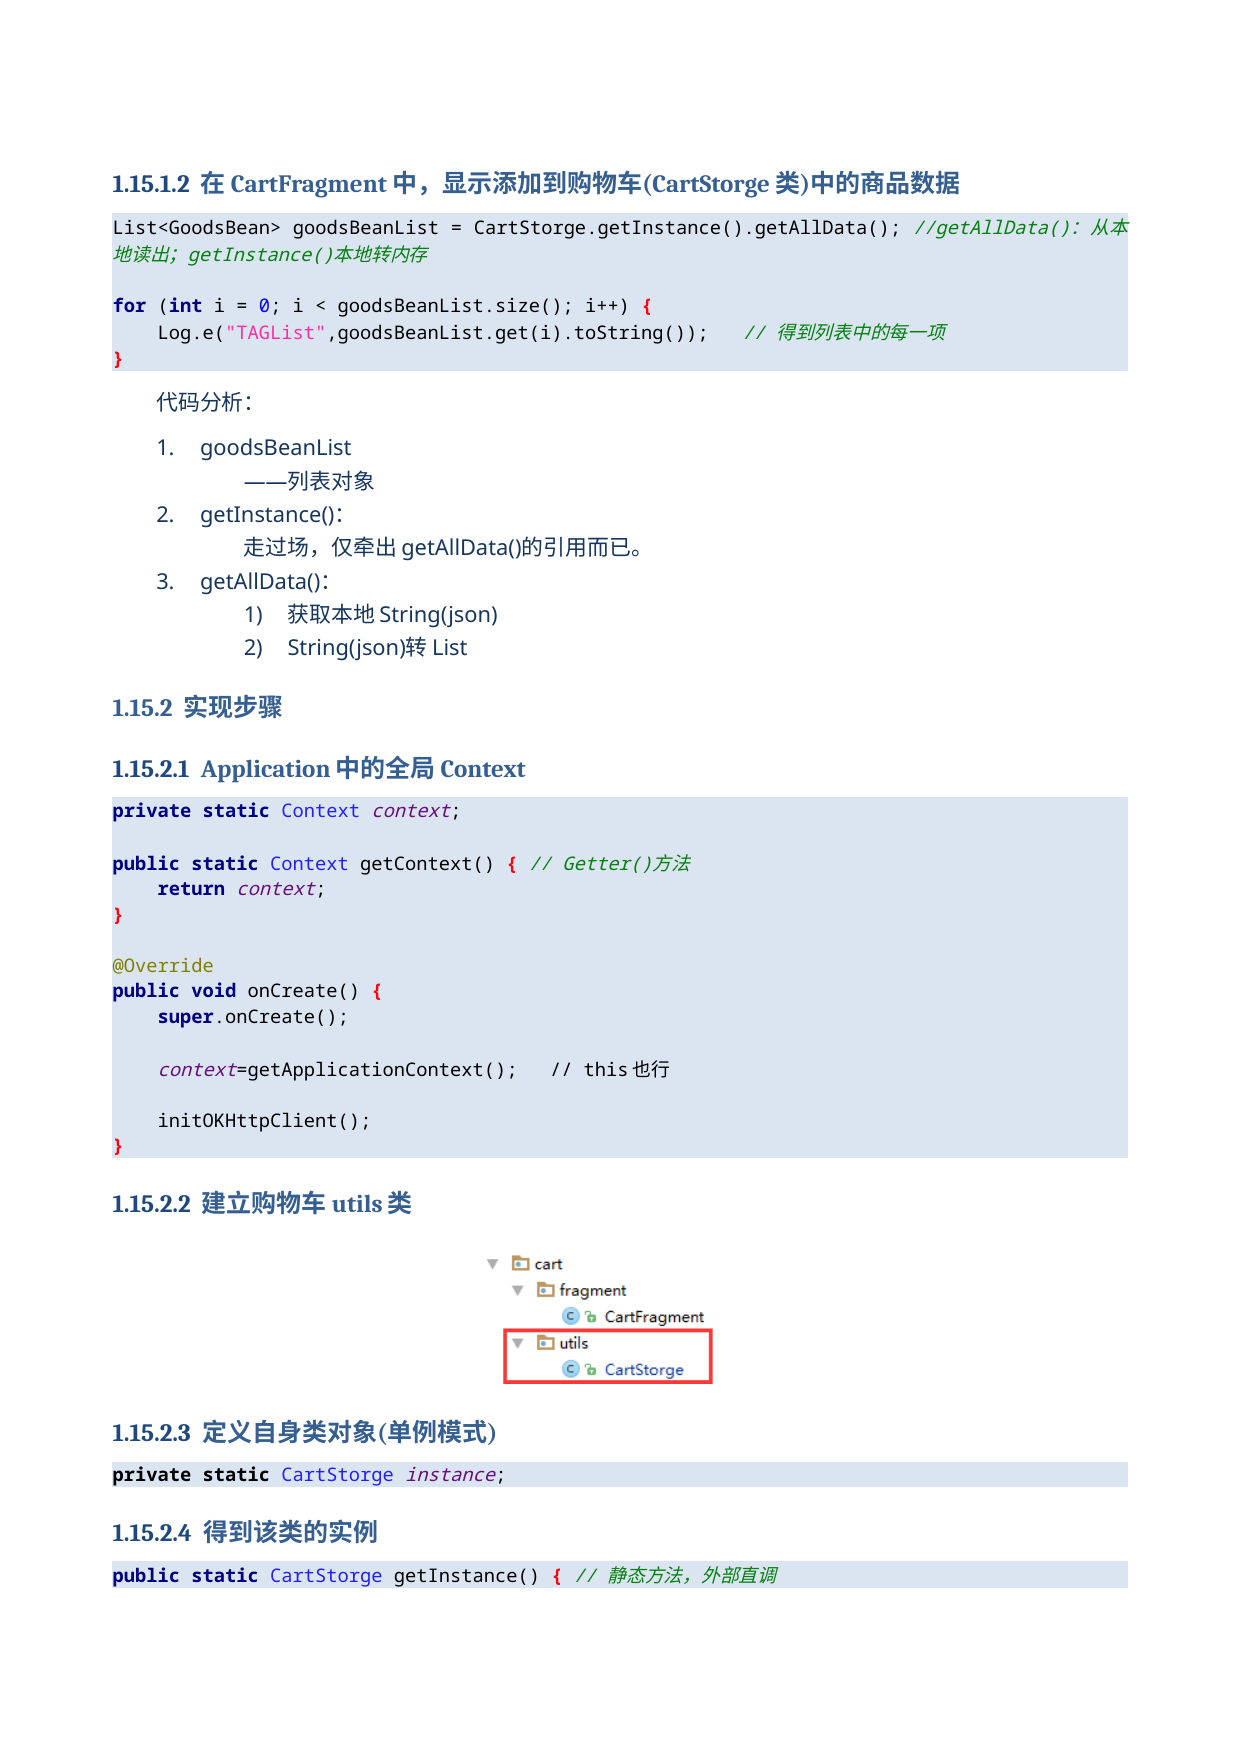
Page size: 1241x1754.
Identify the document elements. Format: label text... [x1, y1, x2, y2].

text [112, 1561, 1128, 1588]
list 走过场，仅牵出getAllData()的引用而已。 [200, 529, 1128, 562]
list 获取本地String(json) [243, 596, 1128, 629]
list ——列表对象 [200, 462, 1128, 496]
subtitle 定义自身类对象(单例模式) [112, 1413, 1128, 1449]
text 代码分析： [112, 383, 1128, 417]
list getInstance()： [156, 496, 1128, 529]
subtitle 实现步骤 [112, 687, 1128, 724]
subtitle 得到该类的实例 [112, 1512, 1128, 1548]
list String(json)转List [243, 629, 1128, 662]
list getAllData()： [156, 562, 1128, 596]
text private static CartStorge instance; [112, 1462, 1128, 1487]
text private static Context context; public static Context getContext() { // Getter()方法 return context; } @Override public void onCreate() { super.onCreate(); context=getApplicationContext(); // this也行 initOKHttpClient(); } [112, 797, 1128, 1158]
picture [408, 1248, 832, 1384]
text List<GoodsBean> goodsBeanList = CartStorge.getInstance().getAllData(); //getAllData()：从本地读出；getInstance()本地转内存 for (int i = 0; i < goodsBeanList.size(); i++) { Log.e("TAGList",goodsBeanList.get(i).toString()); // 得到列表中的每一项 } [112, 213, 1128, 371]
subtitle Application中的全局Context [112, 749, 1128, 785]
subtitle 在CartFragment中，显示添加到购物车(CartStorge类)中的商品数据 [112, 164, 1128, 200]
list goodsBeanList [156, 429, 1128, 462]
subtitle 建立购物车utils类 [112, 1183, 1128, 1219]
